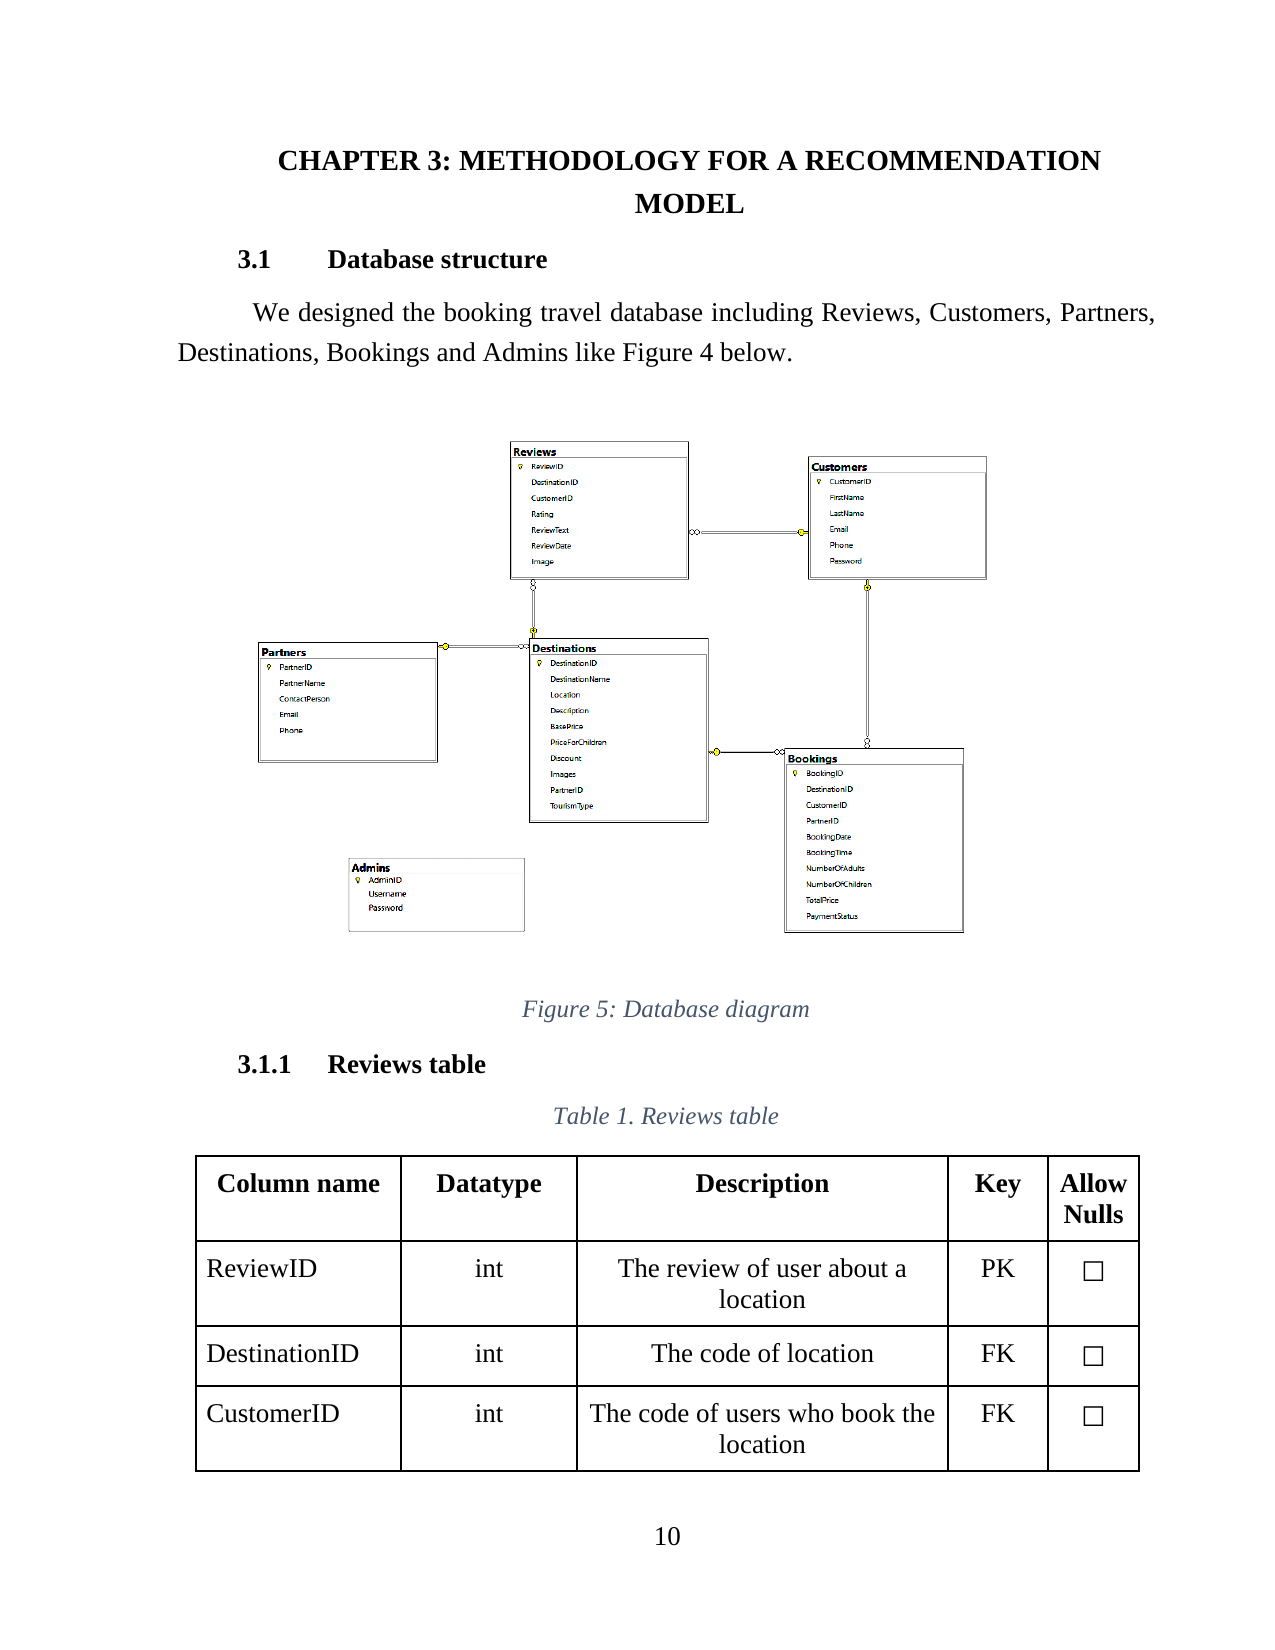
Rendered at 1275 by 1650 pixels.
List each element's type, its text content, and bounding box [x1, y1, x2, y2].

table_cell int [402, 1387, 576, 1470]
table_header Key [949, 1157, 1047, 1240]
table_header Datatype [402, 1157, 576, 1240]
text Table 1. Reviews table [177, 1101, 1157, 1130]
table_cell The review of user about a location [578, 1242, 947, 1325]
subtitle 3.1 Database structure [177, 243, 1157, 274]
table_cell The code of location [578, 1327, 947, 1385]
table_header Column name [197, 1157, 400, 1240]
table_cell FK [949, 1387, 1047, 1470]
table_cell PK [949, 1242, 1047, 1325]
table_cell [1049, 1242, 1138, 1325]
table_cell [1049, 1387, 1138, 1470]
text We designed the booking travel database including Reviews, Customers, Partners, Destinations, Bookings and Admins like Figure 4 below. [177, 296, 1157, 367]
table_cell FK [949, 1327, 1047, 1385]
text Figure 5: Database diagram [177, 994, 1157, 1023]
table_cell [1049, 1327, 1138, 1385]
picture [177, 388, 1123, 973]
table_header Description [578, 1157, 947, 1240]
table_cell int [402, 1327, 576, 1385]
table_cell DestinationID [197, 1327, 400, 1385]
table_cell The code of users who book the location [578, 1387, 947, 1470]
table_cell ReviewID [197, 1242, 400, 1325]
subtitle CHAPTER 3: METHODOLOGY FOR A RECOMMENDATION MODEL [177, 143, 1157, 220]
table_cell int [402, 1242, 576, 1325]
table_cell CustomerID [197, 1387, 400, 1470]
table_header Allow Nulls [1049, 1157, 1138, 1240]
subtitle 3.1.1 Reviews table [177, 1048, 1157, 1079]
